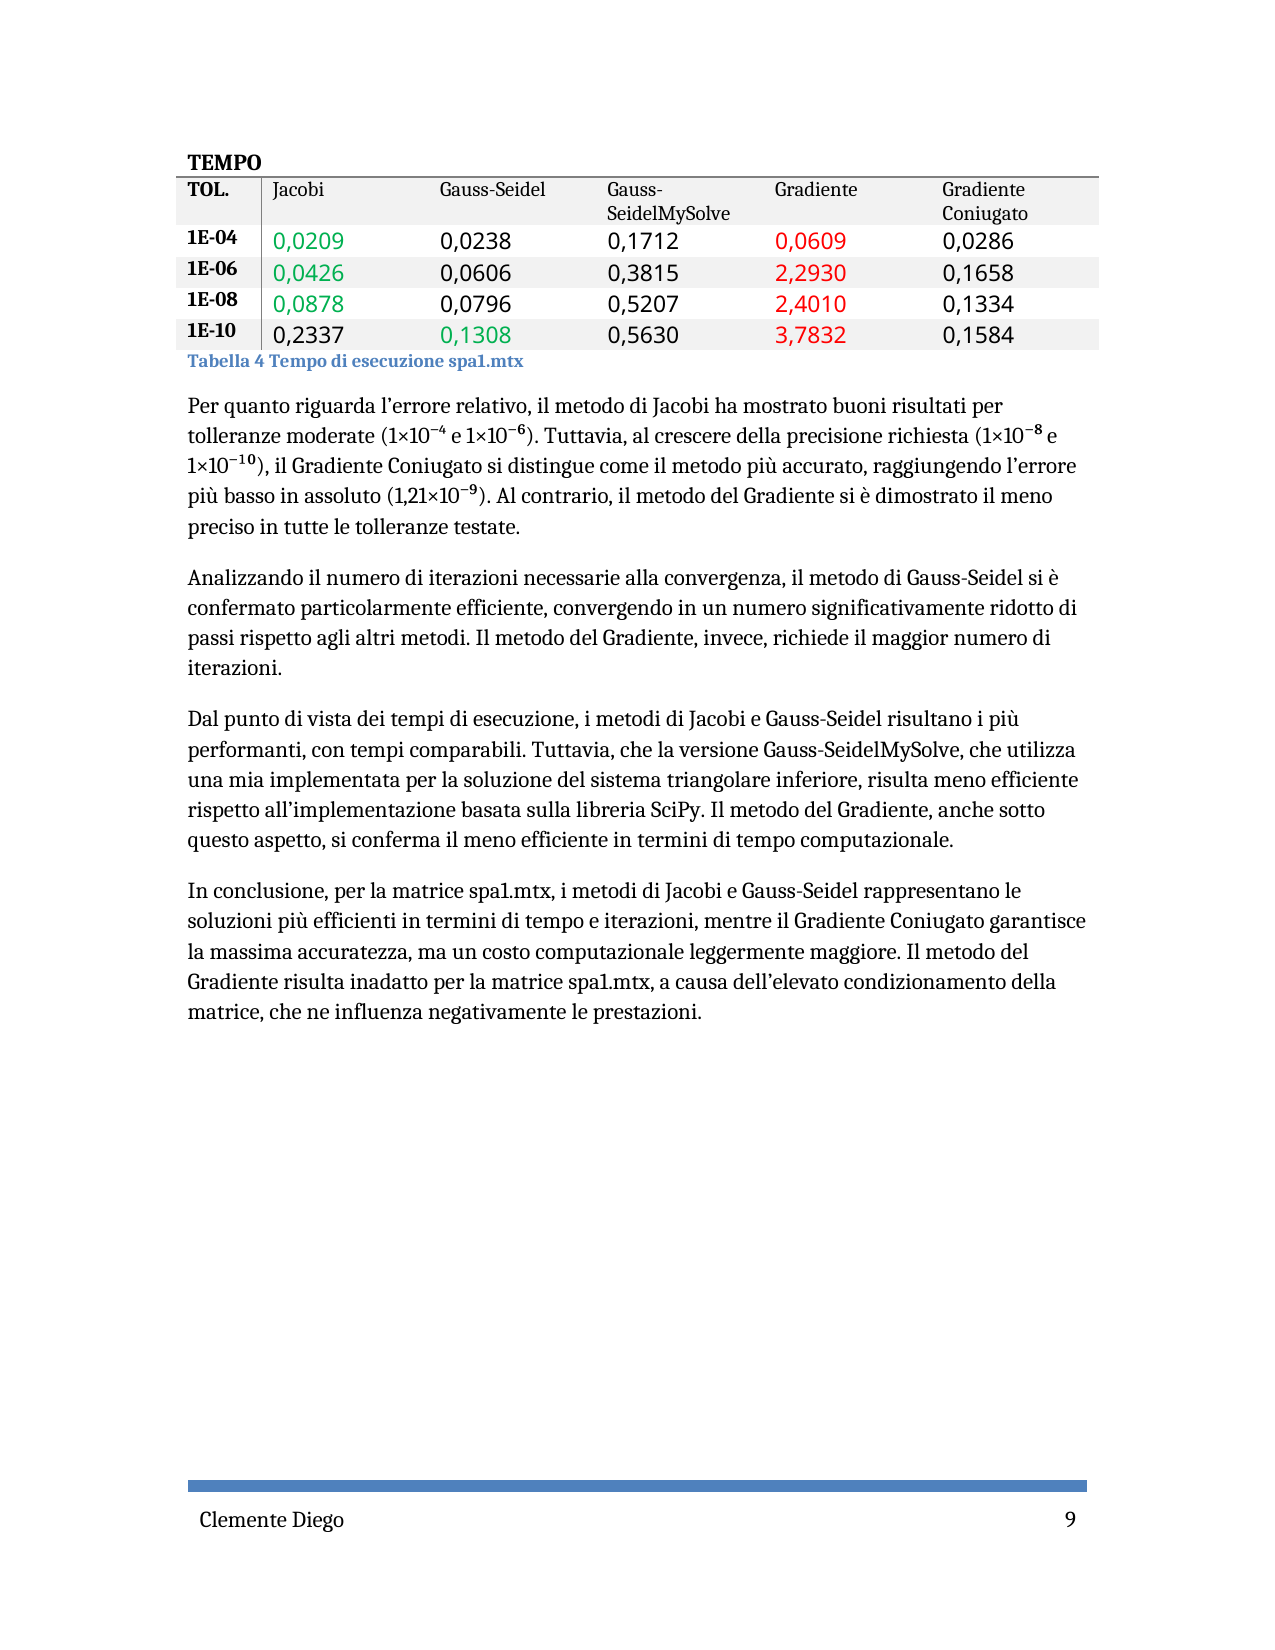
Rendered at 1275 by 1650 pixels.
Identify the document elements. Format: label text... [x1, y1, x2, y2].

table_cell 0,1658 [931, 257, 1099, 288]
table_cell 1E-06 [176, 257, 261, 288]
table_cell 0,0878 [262, 288, 429, 319]
table_cell 0,1584 [931, 319, 1099, 350]
table_cell 0,0796 [429, 288, 596, 319]
table_cell 0,1308 [429, 319, 596, 350]
table_cell 0,3815 [596, 257, 764, 288]
table_cell 3,7832 [764, 319, 931, 350]
table_cell 2,4010 [764, 288, 931, 319]
table_cell 2,2930 [764, 257, 931, 288]
table_cell Gradiente [764, 178, 931, 225]
table_cell 0,0606 [429, 257, 596, 288]
table_cell tol. [176, 178, 261, 225]
table_cell Gauss-Seidel [429, 178, 596, 225]
table_cell 0,1712 [596, 225, 764, 257]
table_cell 1E-04 [176, 225, 261, 257]
table_cell Jacobi [262, 178, 429, 225]
text In conclusione, per la matrice spa1.mtx, i metodi di Jacobi e Gauss-Seidel rappresentano le soluzioni più efficienti in termini di tempo e iterazioni, mentre il Gradiente Coniugato garantisce la massima accuratezza, ma un costo computazionale leggermente maggiore. Il metodo del Gradiente risulta inadatto per la matrice spa1.mtx, a causa dell’elevato condizionamento della matrice, che ne influenza negativamente le prestazioni. [187, 878, 1087, 1025]
text Per quanto riguarda l’errore relativo, il metodo di Jacobi ha mostrato buoni risultati per tolleranze moderate (1×10⁻⁴ e 1×10⁻⁶). Tuttavia, al crescere della precisione richiesta (1×10⁻⁸ e 1×10⁻¹⁰), il Gradiente Coniugato si distingue come il metodo più accurato, raggiungendo l’errore più basso in assoluto (1,21×10⁻⁹). Al contrario, il metodo del Gradiente si è dimostrato il meno preciso in tutte le tolleranze testate. [187, 393, 1087, 540]
table_cell Gradiente Coniugato [931, 178, 1099, 225]
table_cell 0,0286 [931, 225, 1099, 257]
table_cell 0,0426 [262, 257, 429, 288]
table_cell 1E-08 [176, 288, 261, 319]
text Tabella 4 Tempo di esecuzione spa1.mtx [187, 350, 1087, 372]
table_cell 0,5630 [596, 319, 764, 350]
table_header Tempo [176, 150, 1099, 176]
table_cell 1E-10 [176, 319, 261, 350]
text Analizzando il numero di iterazioni necessarie alla convergenza, il metodo di Gauss-Seidel si è confermato particolarmente efficiente, convergendo in un numero significativamente ridotto di passi rispetto agli altri metodi. Il metodo del Gradiente, invece, richiede il maggior numero di iterazioni. [187, 564, 1087, 682]
table_cell 0,0209 [262, 225, 429, 257]
table_cell 0,5207 [596, 288, 764, 319]
table_cell 0,0609 [764, 225, 931, 257]
table_cell 0,1334 [931, 288, 1099, 319]
table_cell 0,0238 [429, 225, 596, 257]
table_cell Gauss-SeidelMySolve [596, 178, 764, 225]
table_cell 0,2337 [262, 319, 429, 350]
text Dal punto di vista dei tempi di esecuzione, i metodi di Jacobi e Gauss-Seidel risultano i più performanti, con tempi comparabili. Tuttavia, che la versione Gauss-SeidelMySolve, che utilizza una mia implementata per la soluzione del sistema triangolare inferiore, risulta meno efficiente rispetto all’implementazione basata sulla libreria SciPy. Il metodo del Gradiente, anche sotto questo aspetto, si conferma il meno efficiente in termini di tempo computazionale. [187, 706, 1087, 853]
